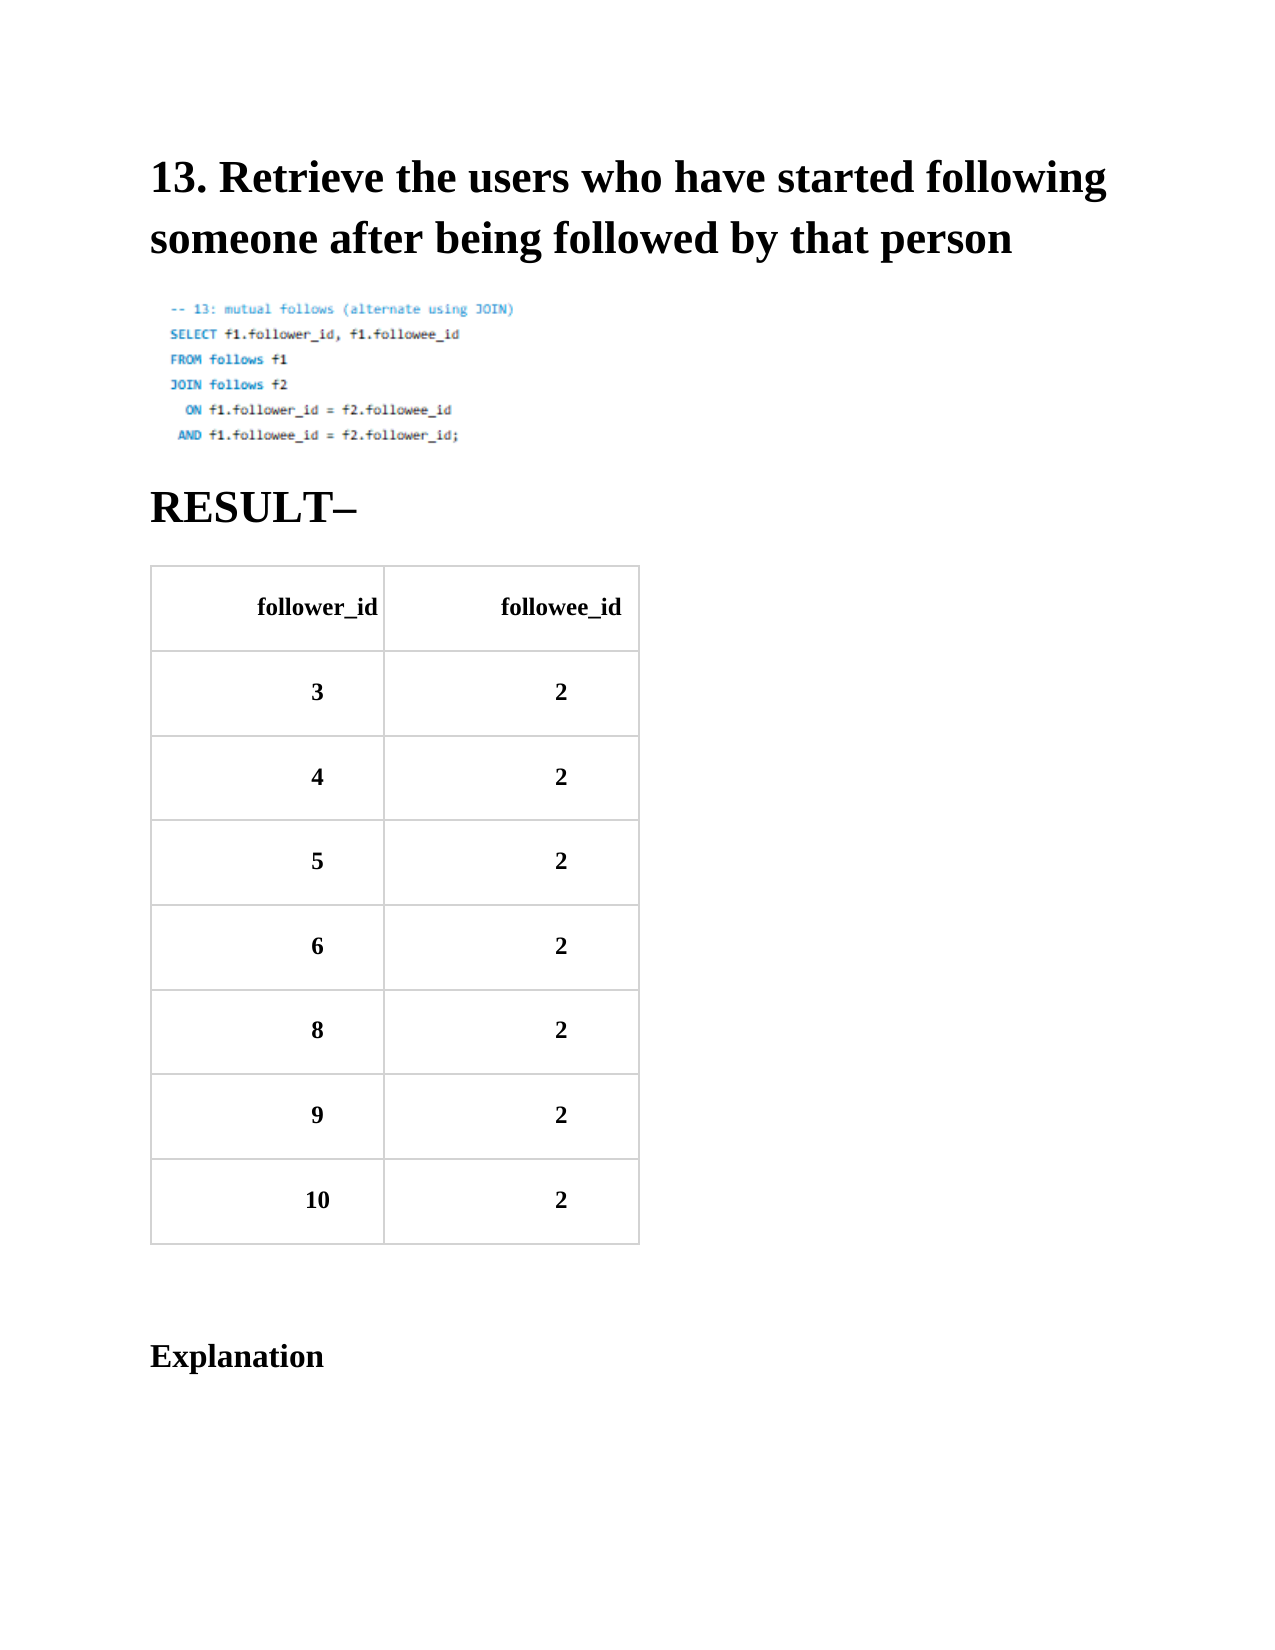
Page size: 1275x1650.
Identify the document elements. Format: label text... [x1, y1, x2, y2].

table_cell 2 [385, 652, 638, 734]
table_cell 2 [385, 991, 638, 1073]
table_cell 10 [152, 1160, 383, 1243]
table_cell 6 [152, 906, 383, 988]
table_cell 2 [385, 906, 638, 988]
table_cell 2 [385, 1075, 638, 1158]
table_cell 5 [152, 821, 383, 904]
text Explanation [150, 1336, 1125, 1374]
table_cell 2 [385, 1160, 638, 1243]
picture [150, 296, 527, 451]
table_cell 8 [152, 991, 383, 1073]
table_cell 2 [385, 821, 638, 904]
text RESULT– [150, 479, 1125, 532]
table_cell 2 [385, 737, 638, 819]
table_header followee_id [385, 567, 638, 650]
table_header follower_id [152, 567, 383, 650]
table_cell 3 [152, 652, 383, 734]
text 13. Retrieve the users who have started following someone after being followed by that person [150, 150, 1125, 263]
table_cell 9 [152, 1075, 383, 1158]
table_cell 4 [152, 737, 383, 819]
